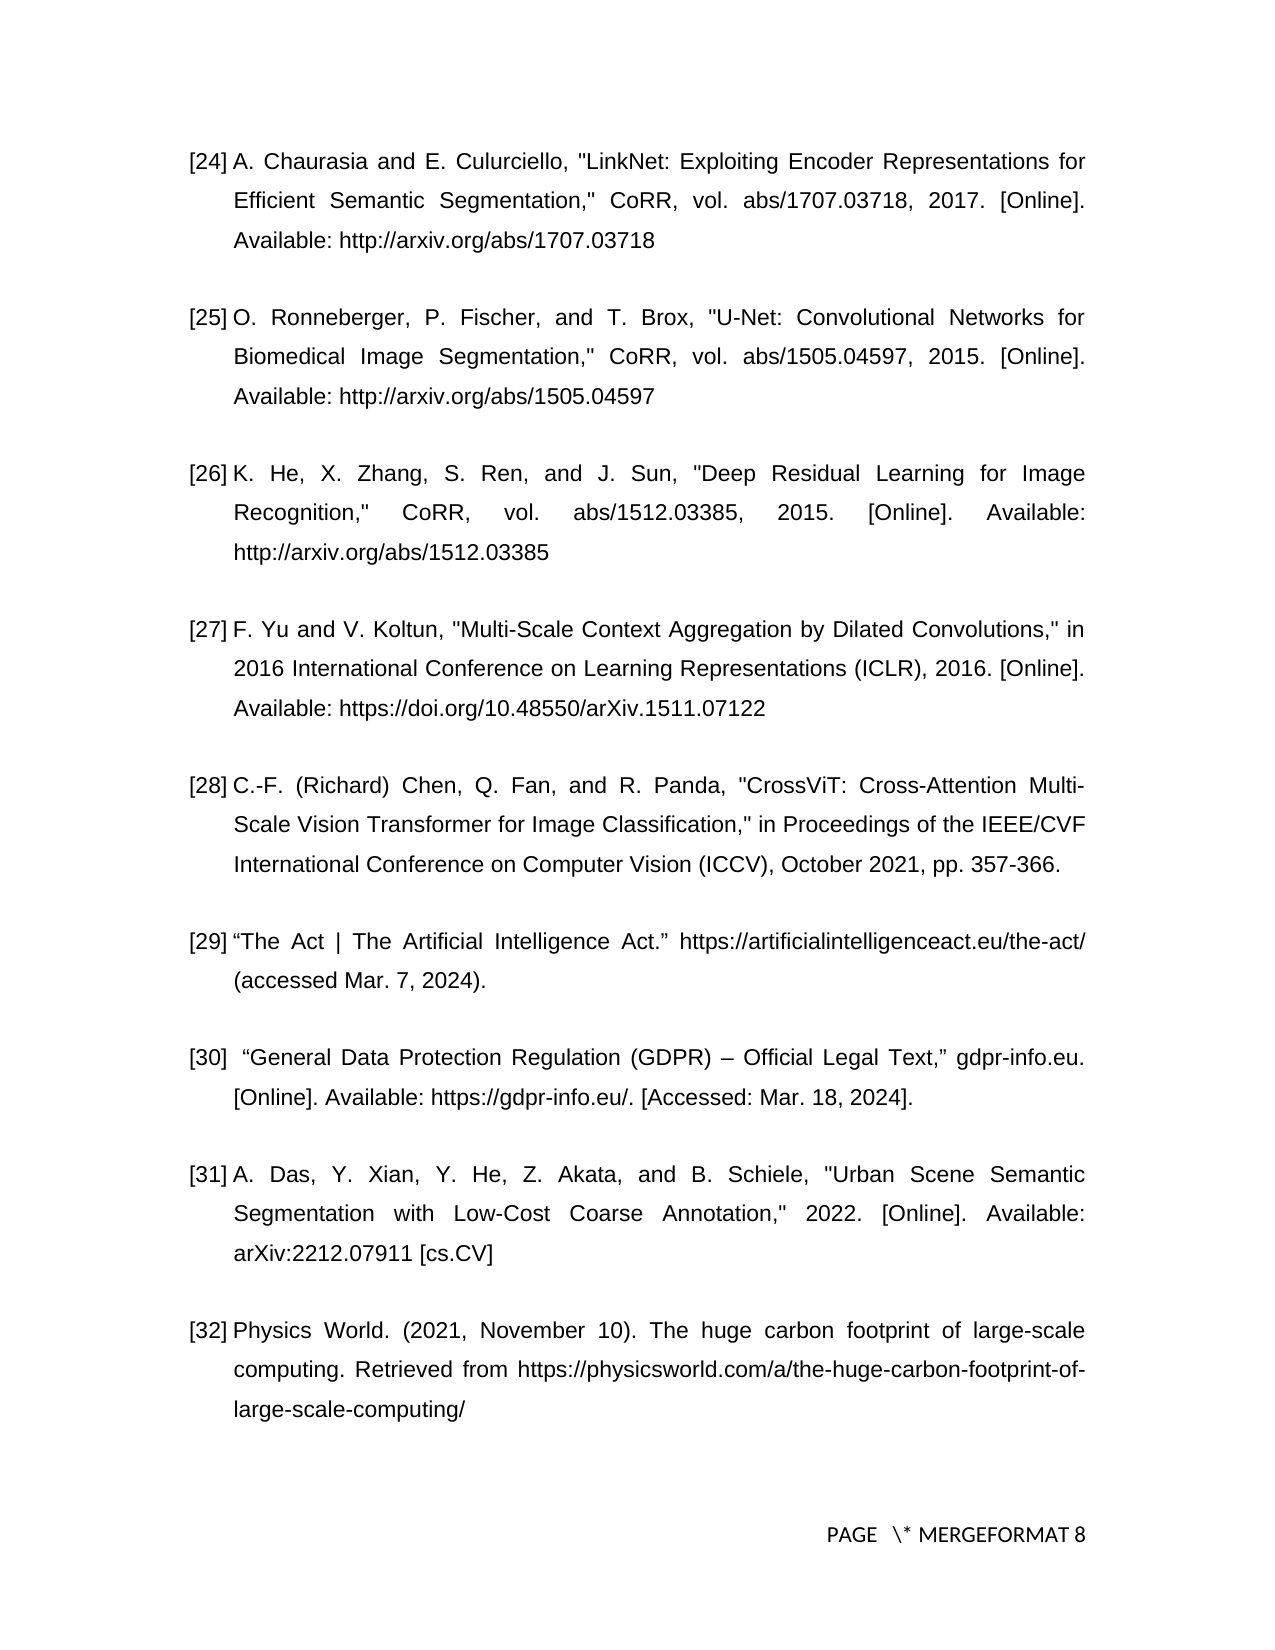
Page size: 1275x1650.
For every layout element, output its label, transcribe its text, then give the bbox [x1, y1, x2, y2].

list O. Ronneberger, P. Fischer, and T. Brox, "U-Net: Convolutional Networks for Biomedical Image Segmentation," CoRR, vol. abs/1505.04597, 2015. [Online]. Available: http://arxiv.org/abs/1505.04597 [189, 304, 1086, 409]
list “The Act | The Artificial Intelligence Act.” https://artificialintelligenceact.eu/the-act/ (accessed Mar. 7, 2024). [189, 928, 1086, 994]
list Physics World. (2021, November 10). The huge carbon footprint of large-scale computing. Retrieved from https://physicsworld.com/a/the-huge-carbon-footprint-of-large-scale-computing/ [189, 1317, 1086, 1422]
list A. Chaurasia and E. Culurciello, "LinkNet: Exploiting Encoder Representations for Efficient Semantic Segmentation," CoRR, vol. abs/1707.03718, 2017. [Online]. Available: http://arxiv.org/abs/1707.03718 [189, 148, 1086, 253]
list A. Das, Y. Xian, Y. He, Z. Akata, and B. Schiele, "Urban Scene Semantic Segmentation with Low-Cost Coarse Annotation," 2022. [Online]. Available: arXiv:2212.07911 [cs.CV] [189, 1161, 1086, 1266]
list F. Yu and V. Koltun, "Multi-Scale Context Aggregation by Dilated Convolutions," in 2016 International Conference on Learning Representations (ICLR), 2016. [Online]. Available: https://doi.org/10.48550/arXiv.1511.07122 [189, 616, 1086, 721]
list “General Data Protection Regulation (GDPR) – Official Legal Text,” gdpr-info.eu. [Online]. Available: https://gdpr-info.eu/. [Accessed: Mar. 18, 2024]. [189, 1044, 1086, 1110]
list K. He, X. Zhang, S. Ren, and J. Sun, "Deep Residual Learning for Image Recognition," CoRR, vol. abs/1512.03385, 2015. [Online]. Available: http://arxiv.org/abs/1512.03385 [189, 460, 1086, 565]
list C.-F. (Richard) Chen, Q. Fan, and R. Panda, "CrossViT: Cross-Attention Multi-Scale Vision Transformer for Image Classification," in Proceedings of the IEEE/CVF International Conference on Computer Vision (ICCV), October 2021, pp. 357-366. [189, 772, 1086, 877]
